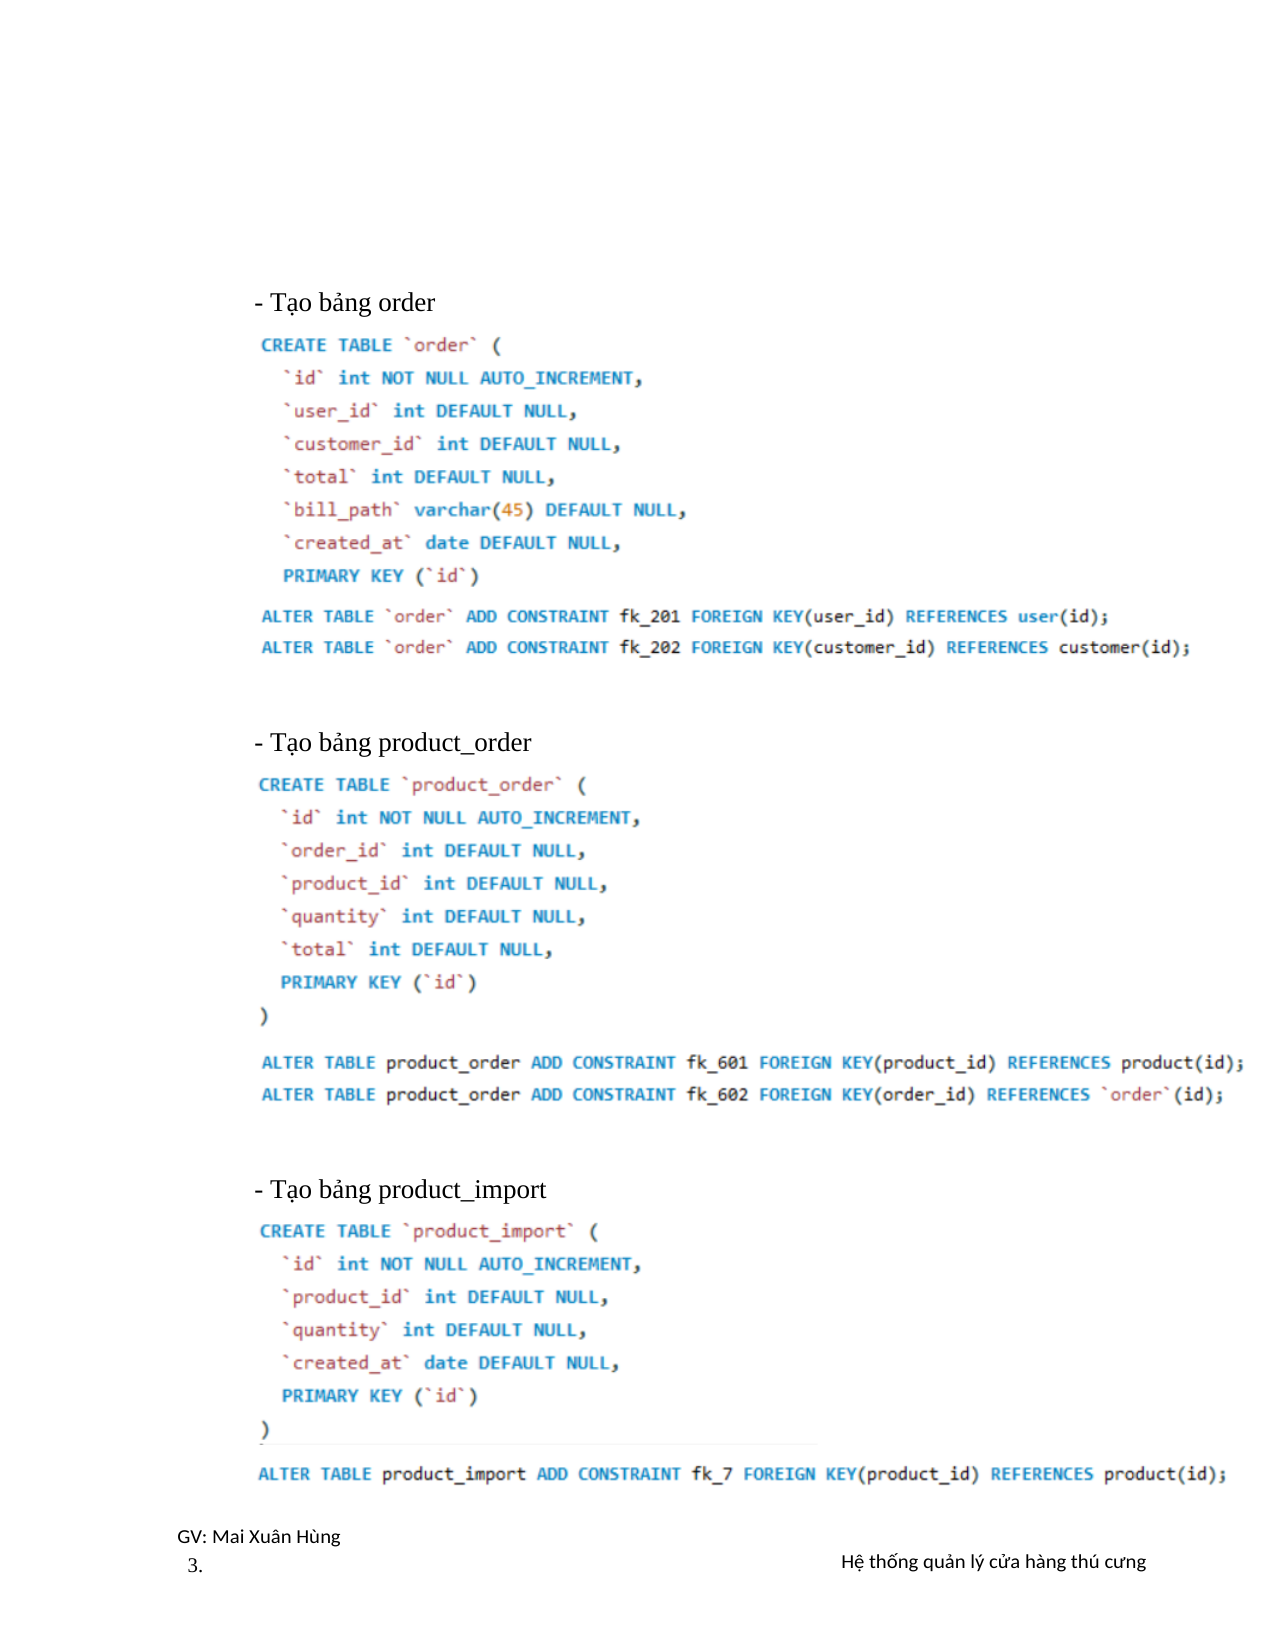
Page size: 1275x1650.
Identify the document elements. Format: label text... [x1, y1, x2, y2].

text - Tạo bảng product_import [254, 1173, 1125, 1204]
picture [254, 332, 882, 592]
picture [254, 1459, 1237, 1492]
text - Tạo bảng product_order [254, 726, 1125, 757]
picture [254, 1047, 1275, 1114]
text - Tạo bảng order [254, 287, 1125, 318]
picture [254, 771, 866, 1033]
picture [254, 1218, 818, 1445]
picture [254, 606, 1229, 666]
